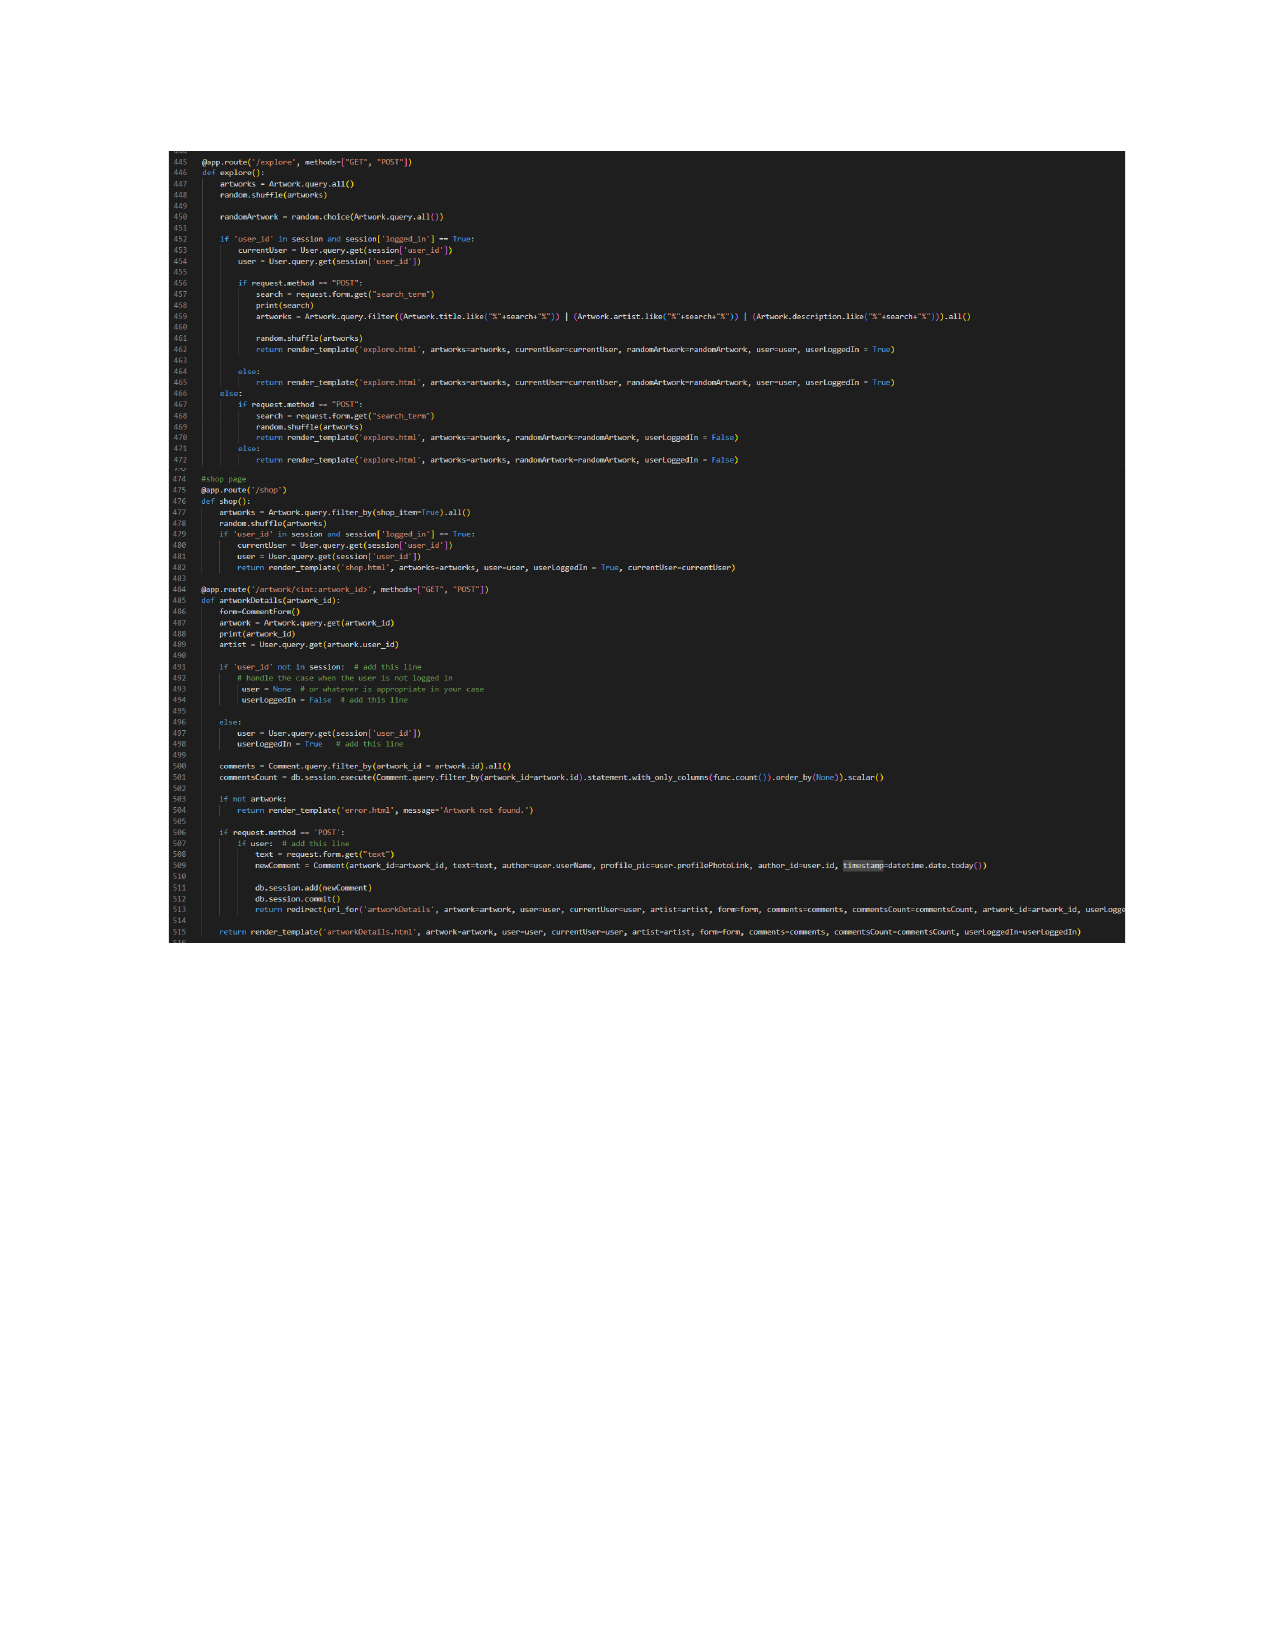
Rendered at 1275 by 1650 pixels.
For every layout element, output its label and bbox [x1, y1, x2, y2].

picture [168, 151, 1125, 943]
